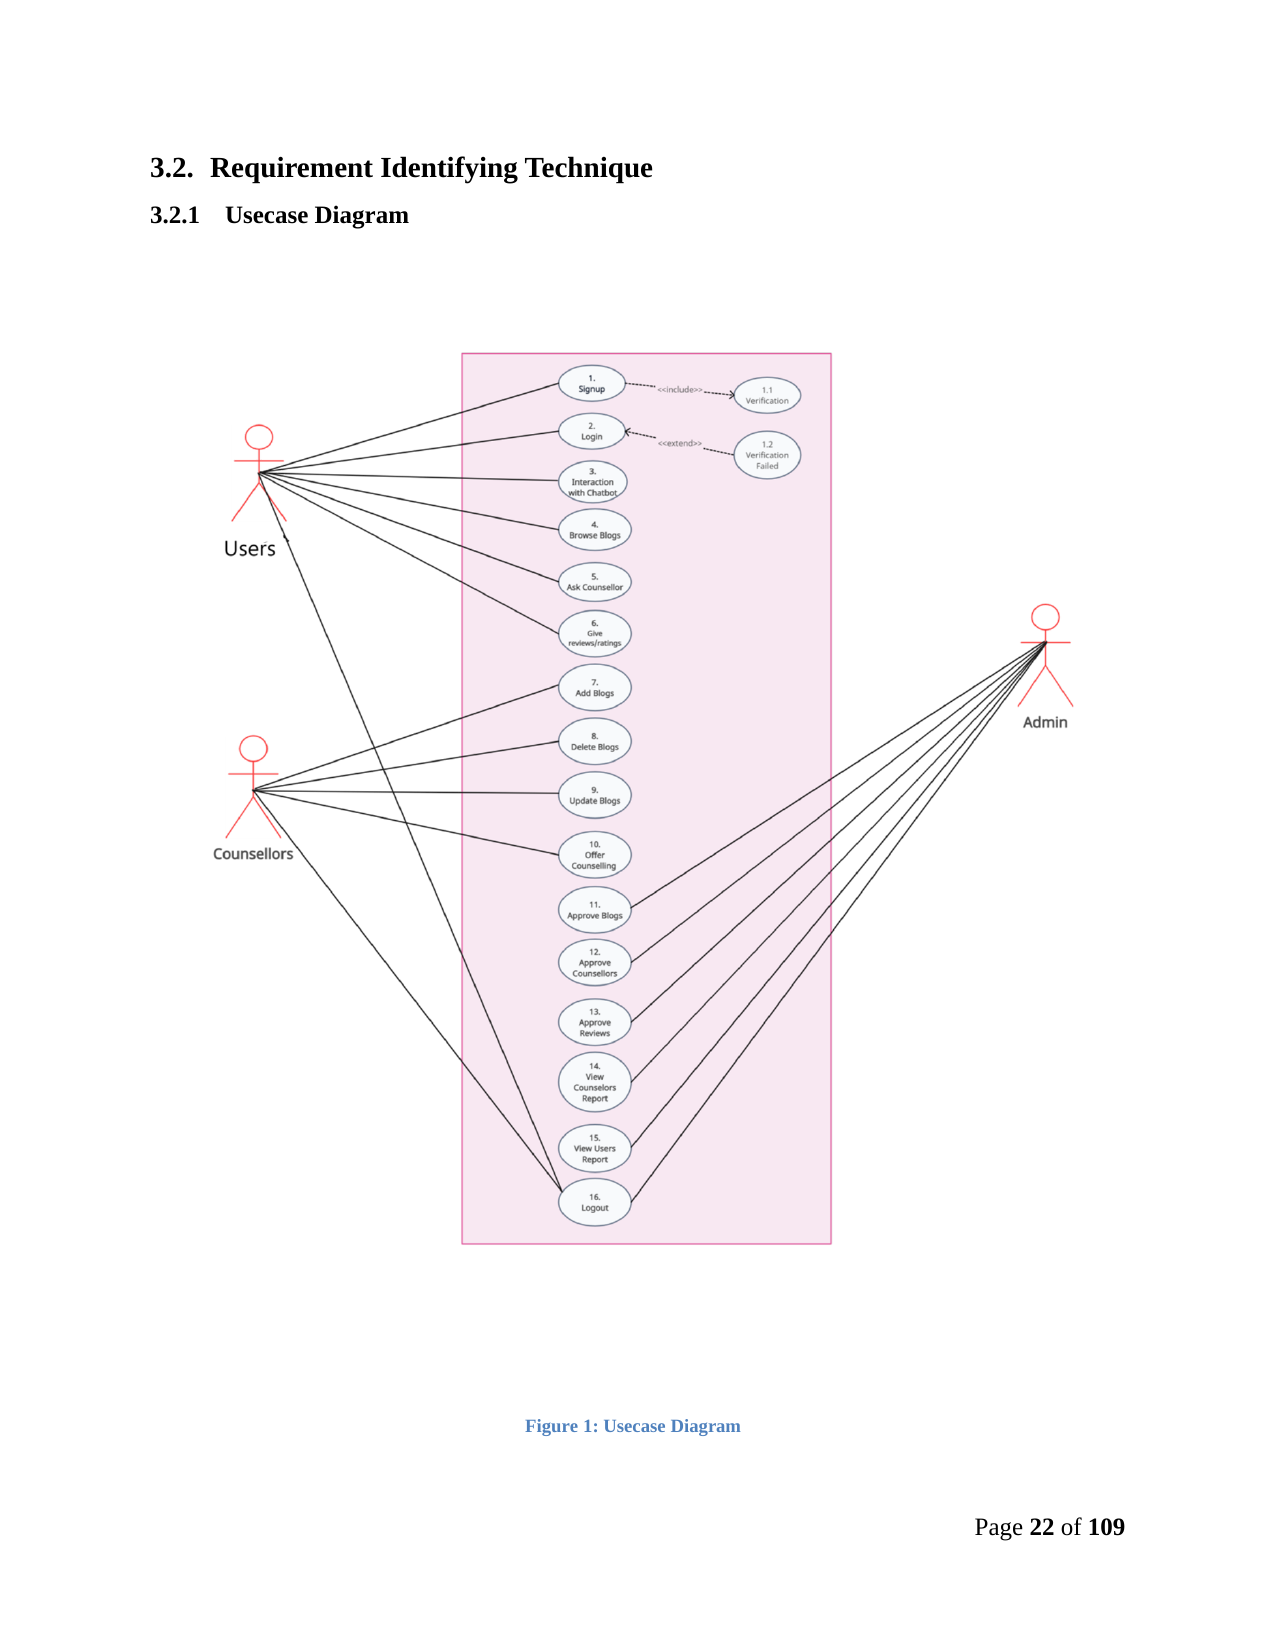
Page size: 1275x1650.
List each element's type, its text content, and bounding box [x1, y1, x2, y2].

text Figure 1: Usecase Diagram [450, 1415, 1125, 1436]
subtitle Usecase Diagram [150, 200, 1125, 229]
subtitle Requirement Identifying Technique [150, 150, 1125, 183]
picture [150, 257, 1167, 1415]
